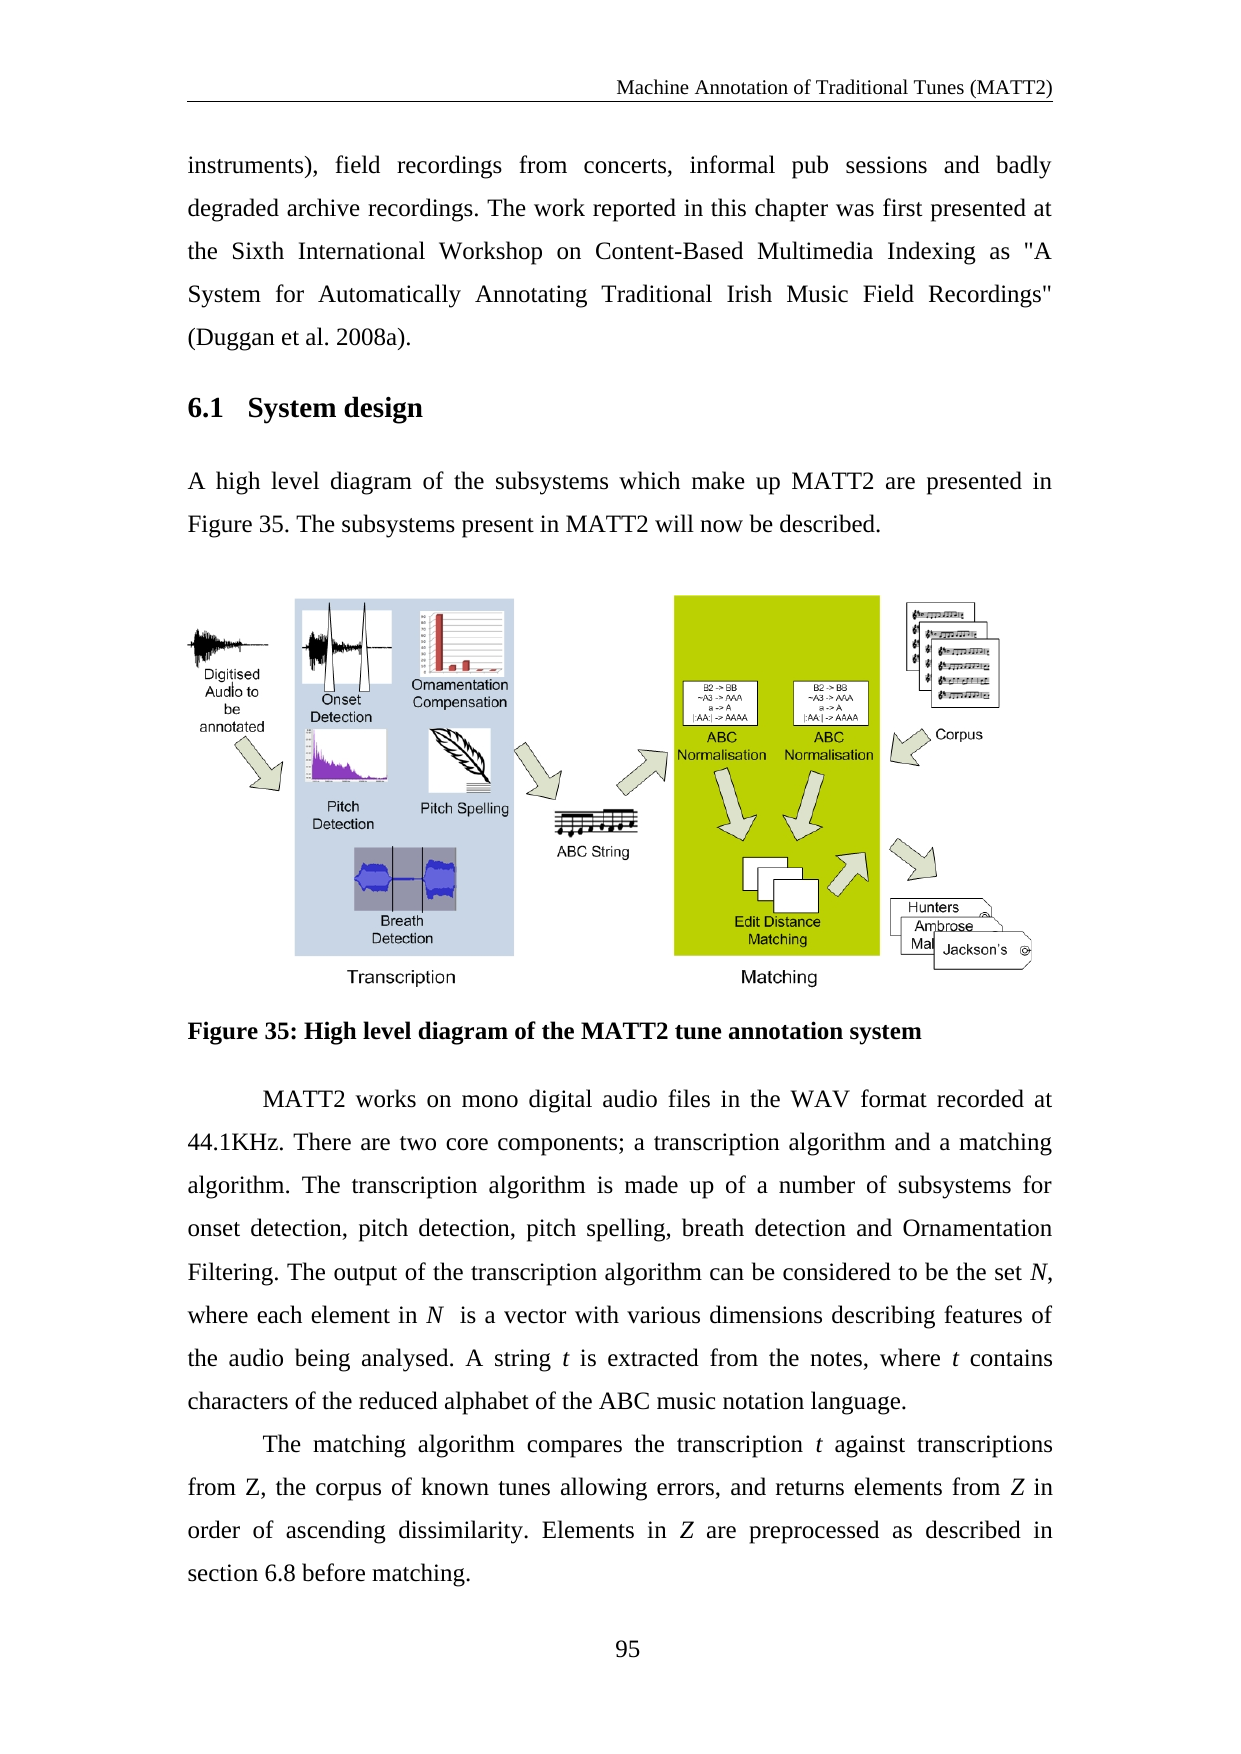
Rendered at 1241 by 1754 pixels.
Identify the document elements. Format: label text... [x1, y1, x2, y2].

picture [187, 595, 1032, 989]
text MATT2 works on mono digital audio files in the WAV format recorded at 44.1KHz. There are two core components; a transcription algorithm and a matching algorithm. The transcription algorithm is made up of a number of subsystems for onset detection, pitch detection, pitch spelling, breath detection and Ornamentation Filtering. The output of the transcription algorithm can be considered to be the set N, where each element in N is a vector with various dimensions describing features of the audio being analysed. A string t is extracted from the notes, where t contains characters of the reduced alphabet of the ABC music notation language. [187, 1084, 1053, 1415]
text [187, 150, 1053, 351]
subtitle System design [187, 391, 1053, 424]
text The matching algorithm compares the transcription t against transcriptions from Z, the corpus of known tunes allowing errors, and returns elements from Z in order of ascending dissimilarity. Elements in Z are preprocessed as described in section 6.8 before matching. [187, 1429, 1053, 1587]
